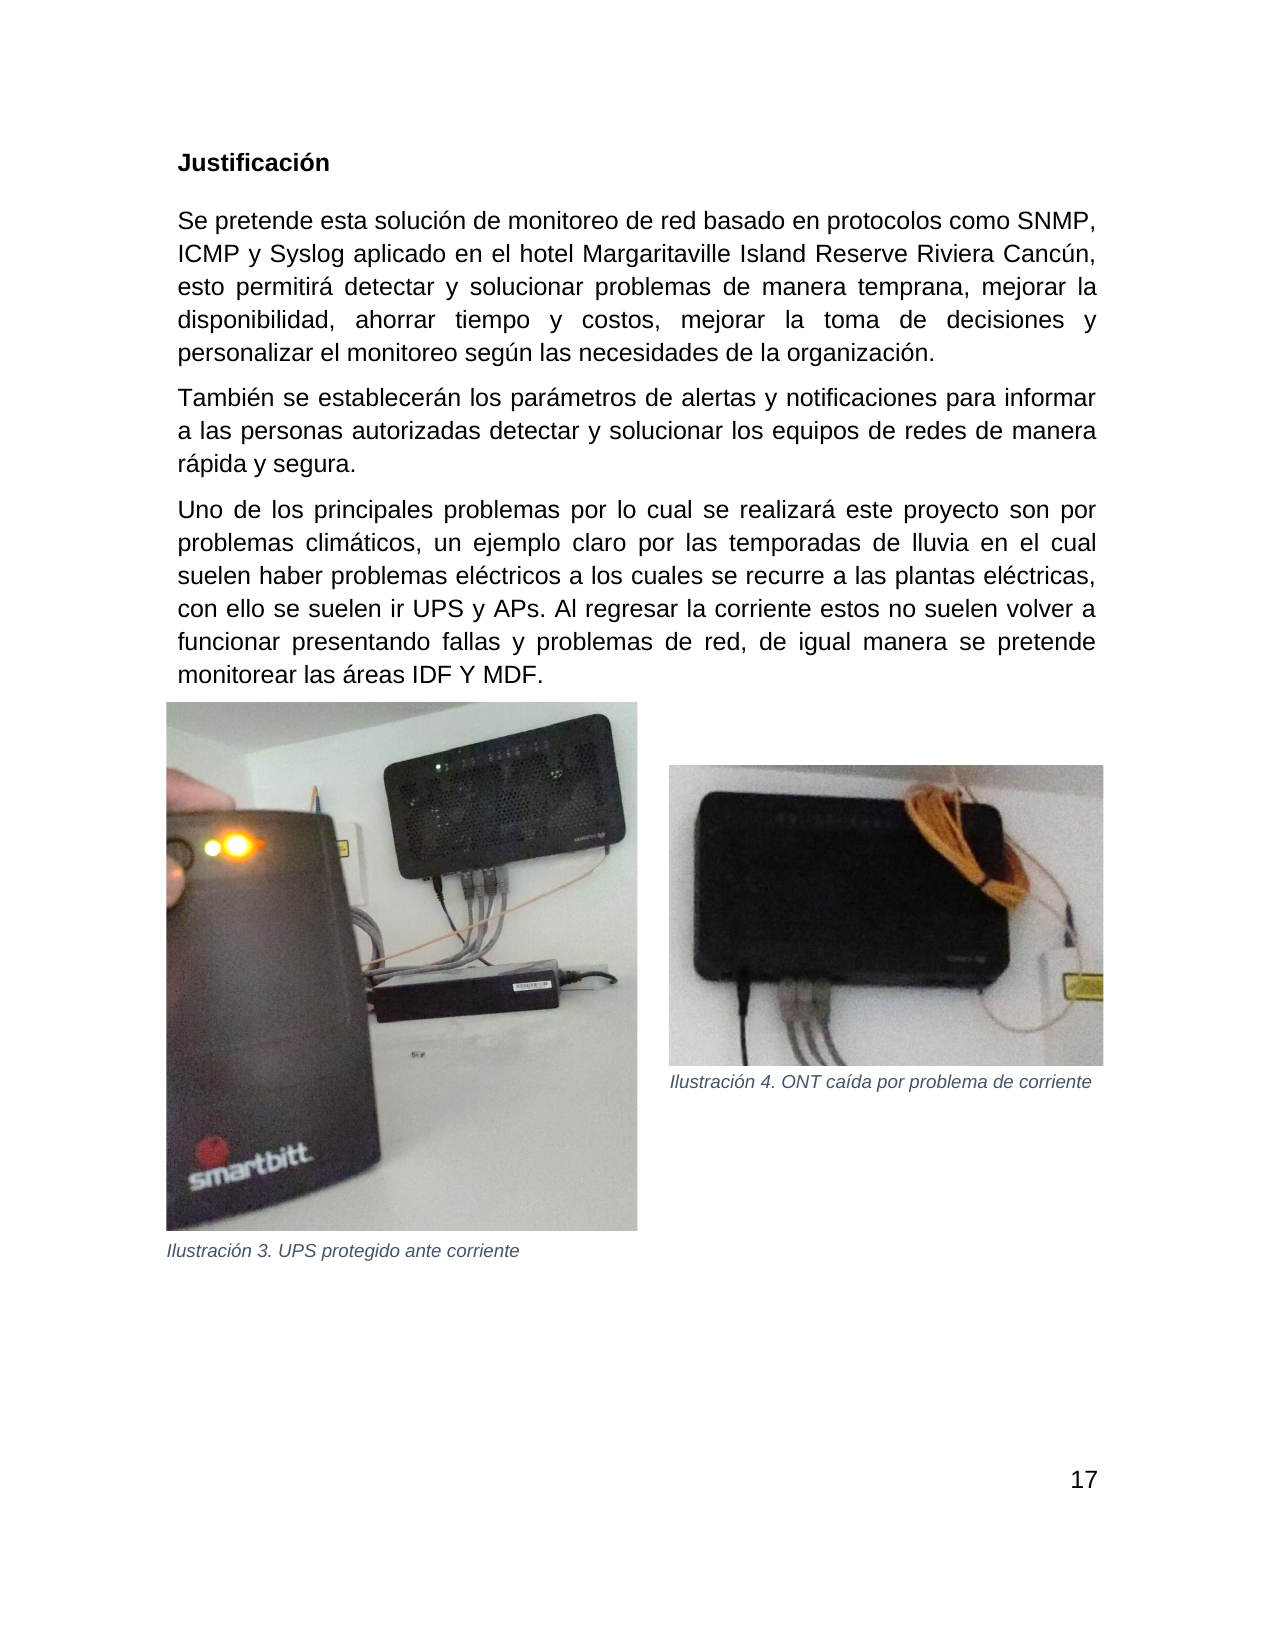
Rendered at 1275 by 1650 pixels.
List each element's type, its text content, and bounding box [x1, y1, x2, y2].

subtitle Justificación [177, 148, 1098, 176]
picture [668, 765, 1104, 1066]
text Se pretende esta solución de monitoreo de red basado en protocolos como SNMP, ICMP y Syslog aplicado en el hotel Margaritaville Island Reserve Riviera Cancún, esto permitirá detectar y solucionar problemas de manera temprana, mejorar la disponibilidad, ahorrar tiempo y costos, mejorar la toma de decisiones y personalizar el monitoreo según las necesidades de la organización. [177, 206, 1098, 366]
text Uno de los principales problemas por lo cual se realizará este proyecto son por problemas climáticos, un ejemplo claro por las temporadas de lluvia en el cual suelen haber problemas eléctricos a los cuales se recurre a las plantas eléctricas, con ello se suelen ir UPS y APs. Al regresar la corriente estos no suelen volver a funcionar presentando fallas y problemas de red, de igual manera se pretende monitorear las áreas IDF Y MDF. [177, 495, 1098, 689]
text También se establecerán los parámetros de alertas y notificaciones para informar a las personas autorizadas detectar y solucionar los equipos de redes de manera rápida y segura. [177, 383, 1098, 478]
picture [166, 702, 638, 1231]
